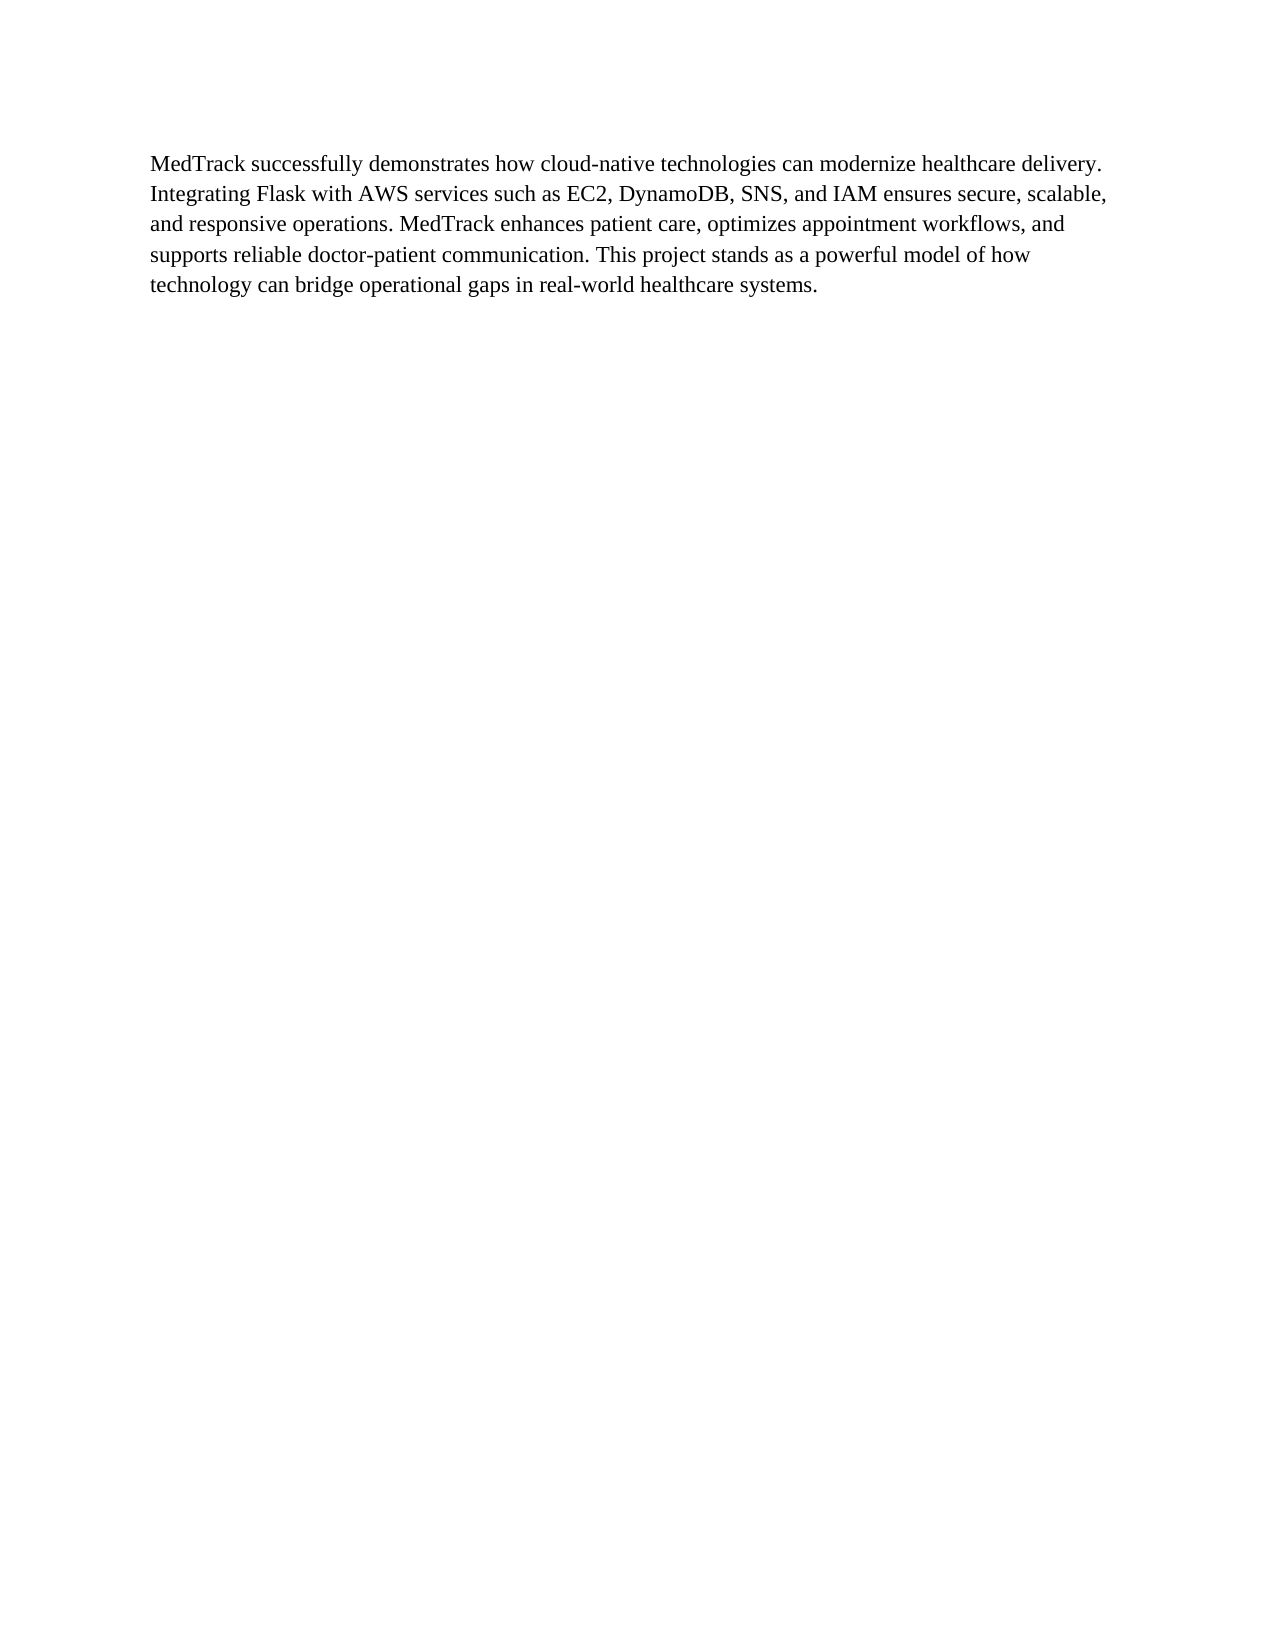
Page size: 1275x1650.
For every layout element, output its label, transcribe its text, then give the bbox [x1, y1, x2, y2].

text MedTrack successfully demonstrates how cloud-native technologies can modernize healthcare delivery. Integrating Flask with AWS services such as EC2, DynamoDB, SNS, and IAM ensures secure, scalable, and responsive operations. MedTrack enhances patient care, optimizes appointment workflows, and supports reliable doctor-patient communication. This project stands as a powerful model of how technology can bridge operational gaps in real-world healthcare systems. [150, 150, 1125, 297]
